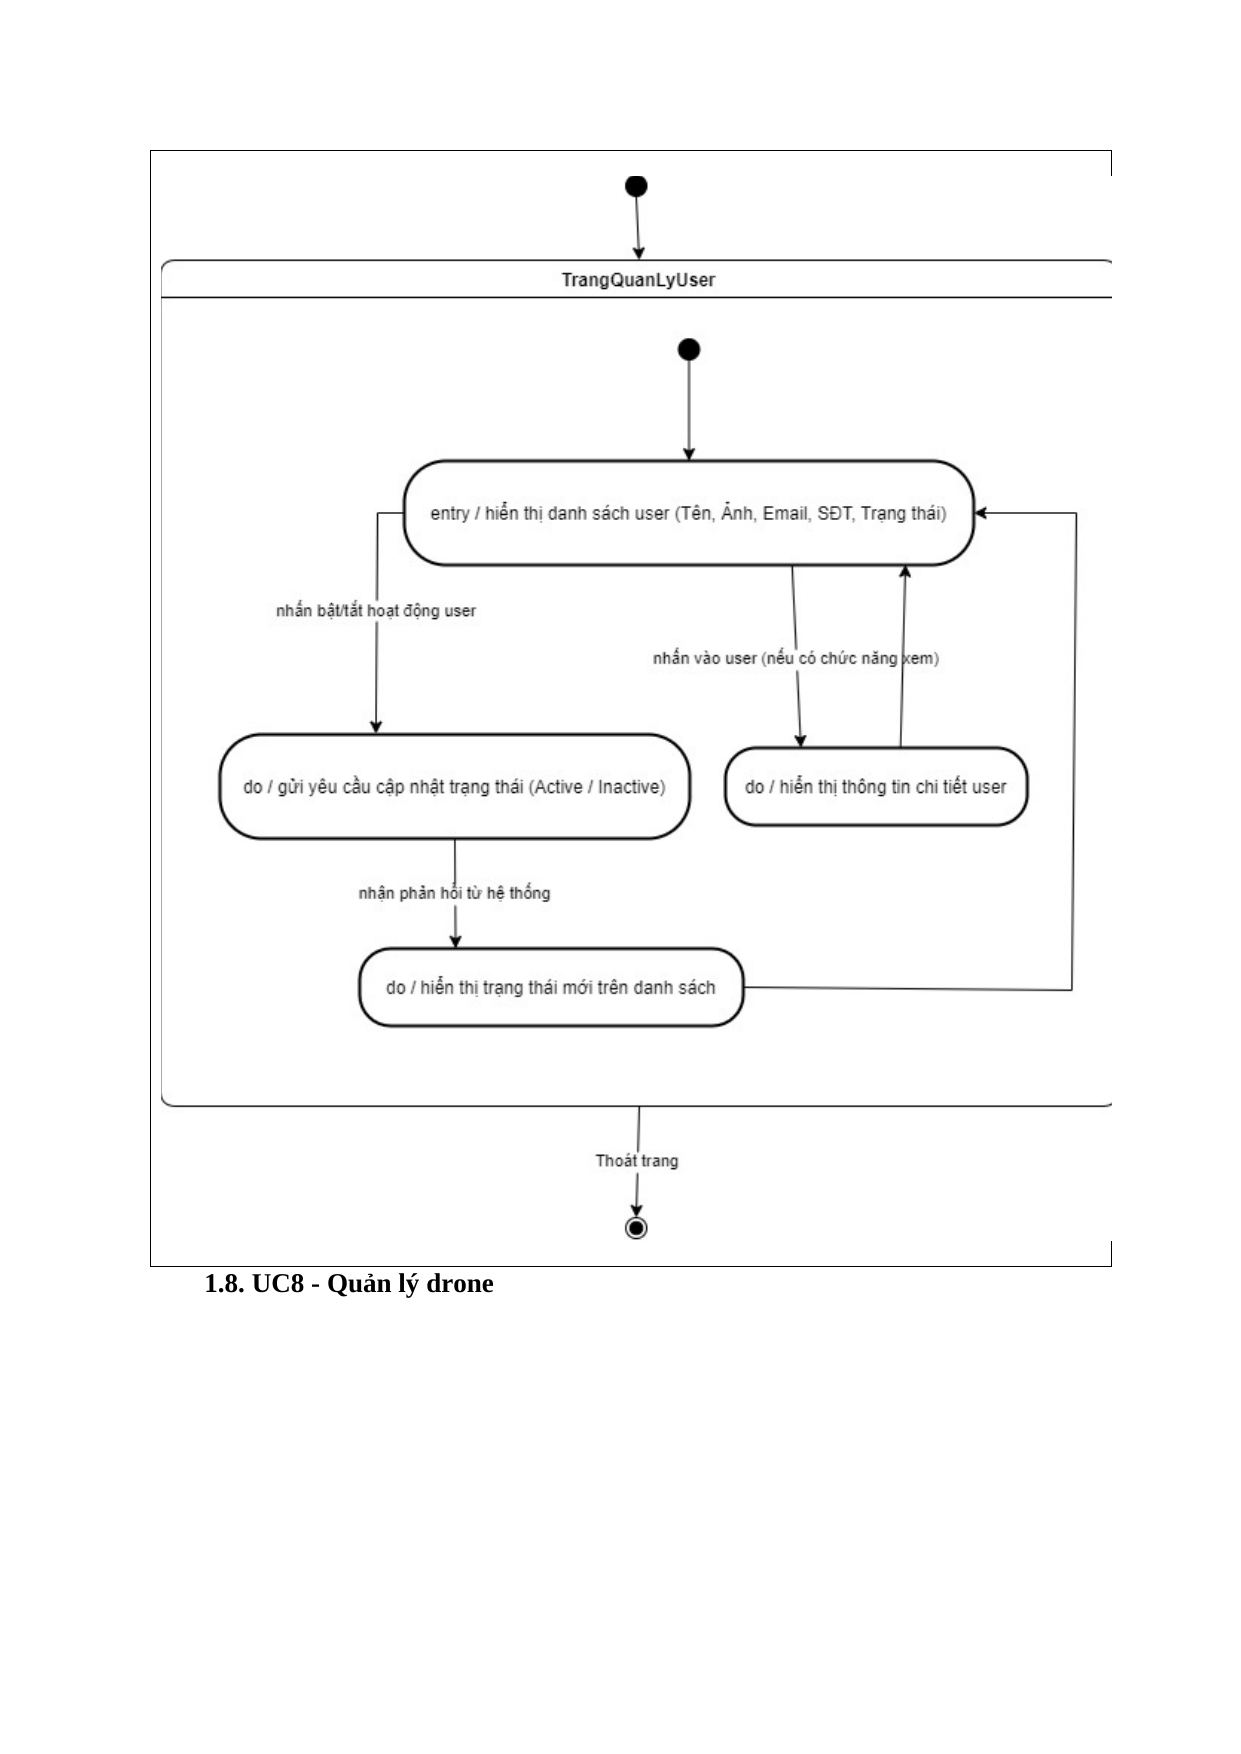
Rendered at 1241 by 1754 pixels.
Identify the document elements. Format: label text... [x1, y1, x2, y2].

table_cell State Diagram: [151, 151, 1111, 1266]
list UC8 - Quản lý drone [204, 1267, 1090, 1298]
picture [161, 176, 1112, 1241]
